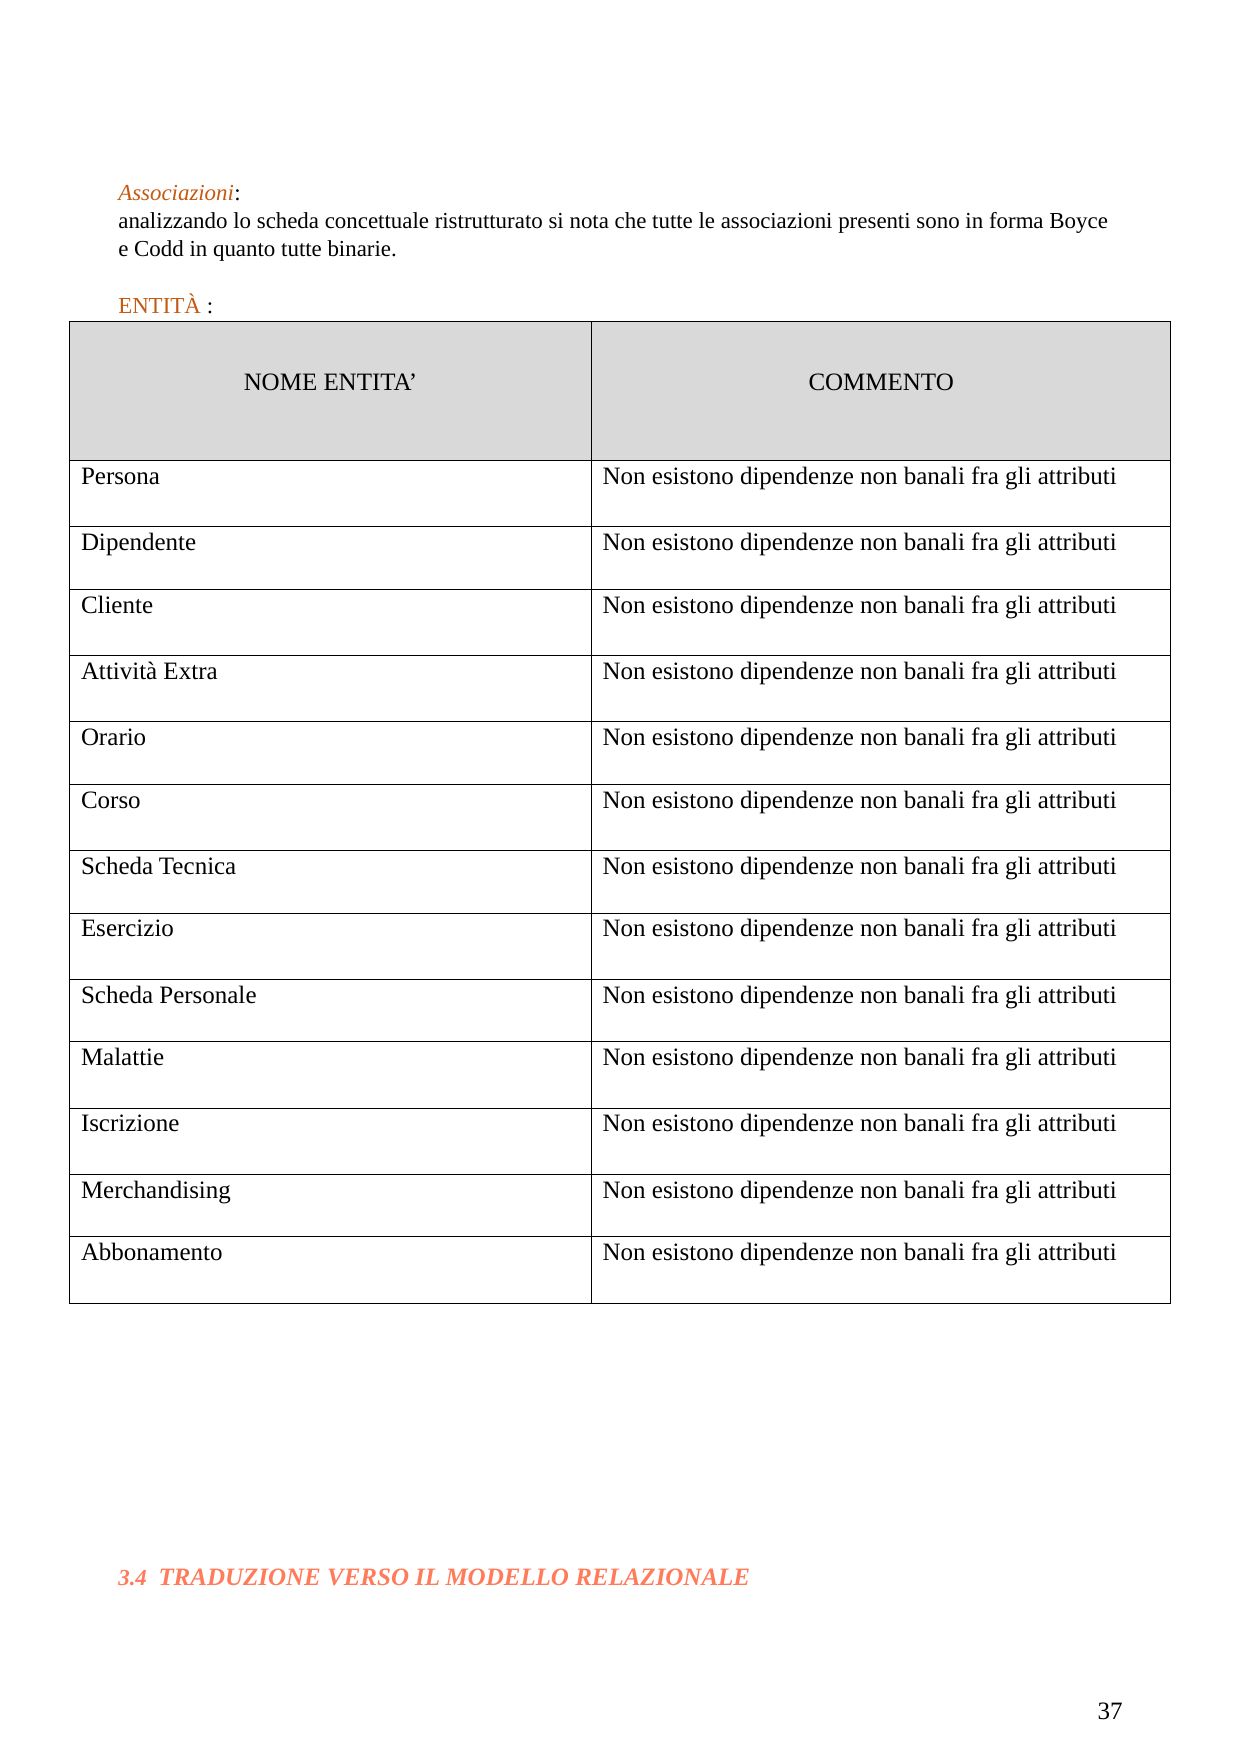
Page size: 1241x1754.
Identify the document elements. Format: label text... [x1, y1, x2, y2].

table_header COMMENTO [592, 322, 1170, 460]
table_cell Orario [70, 722, 591, 784]
table_cell Esercizio [70, 914, 591, 979]
text ENTITÀ : [118, 292, 1122, 319]
table_cell Non esistono dipendenze non banali fra gli attributi [592, 590, 1170, 655]
table_cell Merchandising [70, 1175, 591, 1236]
table_cell Non esistono dipendenze non banali fra gli attributi [592, 527, 1170, 589]
table_cell Dipendente [70, 527, 591, 589]
table_cell Non esistono dipendenze non banali fra gli attributi [592, 785, 1170, 850]
table_cell Non esistono dipendenze non banali fra gli attributi [592, 851, 1170, 912]
table_cell Malattie [70, 1042, 591, 1107]
table_cell Persona [70, 461, 591, 526]
table_cell Non esistono dipendenze non banali fra gli attributi [592, 1175, 1170, 1236]
text 3.4 TRADUZIONE VERSO IL MODELLO RELAZIONALE [118, 1562, 1122, 1590]
table_cell Non esistono dipendenze non banali fra gli attributi [592, 722, 1170, 784]
table_cell Corso [70, 785, 591, 850]
table_cell Non esistono dipendenze non banali fra gli attributi [592, 656, 1170, 721]
table_cell Non esistono dipendenze non banali fra gli attributi [592, 1237, 1170, 1302]
text Associazioni: [118, 179, 1122, 205]
table_cell Non esistono dipendenze non banali fra gli attributi [592, 1109, 1170, 1174]
text analizzando lo scheda concettuale ristrutturato si nota che tutte le associazioni presenti sono in forma Boyce e Codd in quanto tutte binarie. [118, 207, 1122, 262]
table_cell Non esistono dipendenze non banali fra gli attributi [592, 461, 1170, 526]
table_cell Attività Extra [70, 656, 591, 721]
table_cell Cliente [70, 590, 591, 655]
table_cell Non esistono dipendenze non banali fra gli attributi [592, 980, 1170, 1041]
table_cell Scheda Personale [70, 980, 591, 1041]
table_cell Scheda Tecnica [70, 851, 591, 912]
table_cell Non esistono dipendenze non banali fra gli attributi [592, 914, 1170, 979]
table_header NOME ENTITA’ [70, 322, 591, 460]
table_cell Abbonamento [70, 1237, 591, 1302]
table_cell Non esistono dipendenze non banali fra gli attributi [592, 1042, 1170, 1107]
table_cell Iscrizione [70, 1109, 591, 1174]
